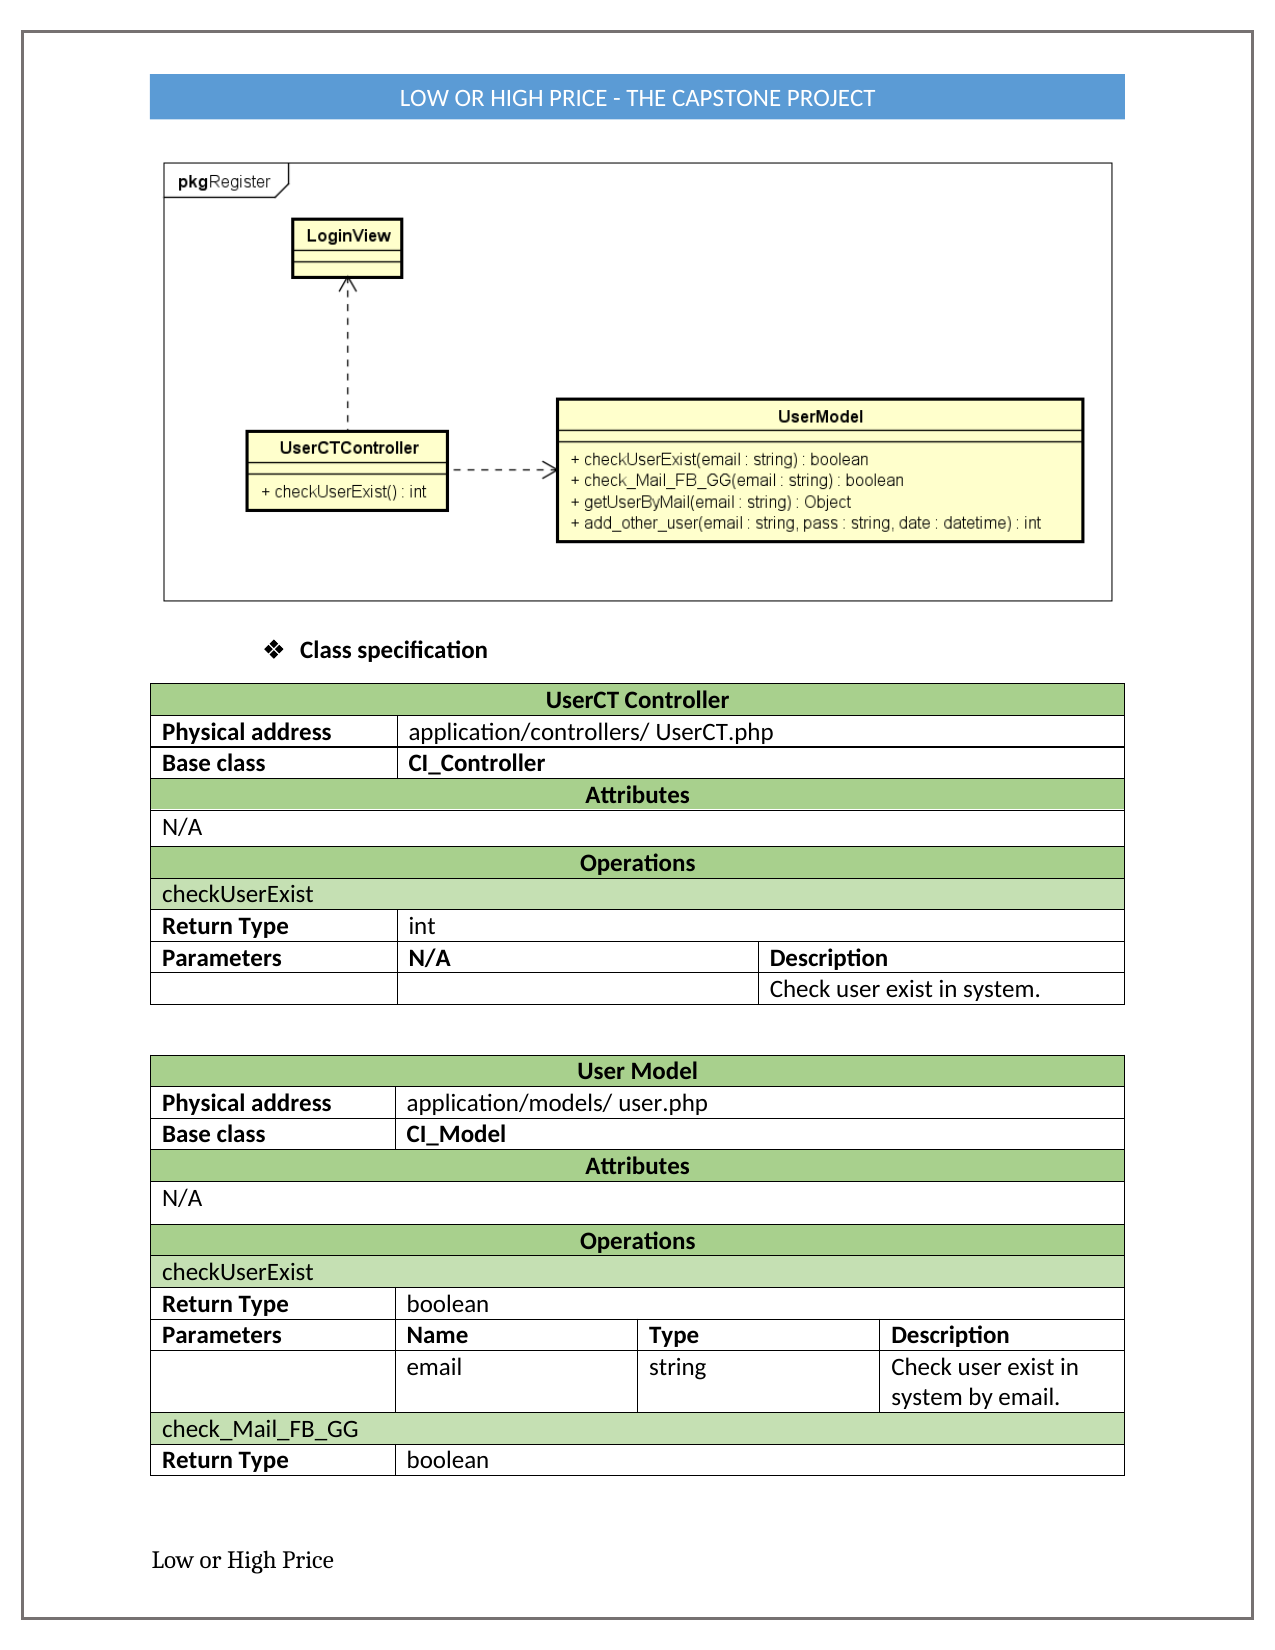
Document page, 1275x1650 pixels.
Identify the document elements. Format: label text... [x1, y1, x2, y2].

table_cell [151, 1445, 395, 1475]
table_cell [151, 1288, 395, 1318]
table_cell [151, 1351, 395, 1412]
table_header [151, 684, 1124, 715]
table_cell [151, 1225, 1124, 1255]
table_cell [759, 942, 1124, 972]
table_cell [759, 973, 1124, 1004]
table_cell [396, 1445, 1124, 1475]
list Class specification [262, 634, 1125, 664]
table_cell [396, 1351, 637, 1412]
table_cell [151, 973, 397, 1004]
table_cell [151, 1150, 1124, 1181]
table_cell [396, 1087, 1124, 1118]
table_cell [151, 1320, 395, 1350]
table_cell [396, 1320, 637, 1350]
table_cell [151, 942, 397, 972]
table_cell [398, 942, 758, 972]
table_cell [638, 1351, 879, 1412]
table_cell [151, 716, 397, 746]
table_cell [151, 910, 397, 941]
picture [150, 150, 1125, 615]
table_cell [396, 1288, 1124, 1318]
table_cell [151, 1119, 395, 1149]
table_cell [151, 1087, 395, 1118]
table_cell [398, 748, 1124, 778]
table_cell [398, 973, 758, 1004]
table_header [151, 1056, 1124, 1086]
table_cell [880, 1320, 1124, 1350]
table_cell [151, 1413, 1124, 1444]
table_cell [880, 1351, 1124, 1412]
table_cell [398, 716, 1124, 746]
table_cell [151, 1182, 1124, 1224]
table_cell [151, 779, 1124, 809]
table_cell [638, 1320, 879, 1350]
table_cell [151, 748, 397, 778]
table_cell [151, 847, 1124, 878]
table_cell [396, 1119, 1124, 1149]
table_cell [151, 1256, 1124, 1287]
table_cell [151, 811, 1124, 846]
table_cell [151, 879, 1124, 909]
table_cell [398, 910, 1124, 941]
